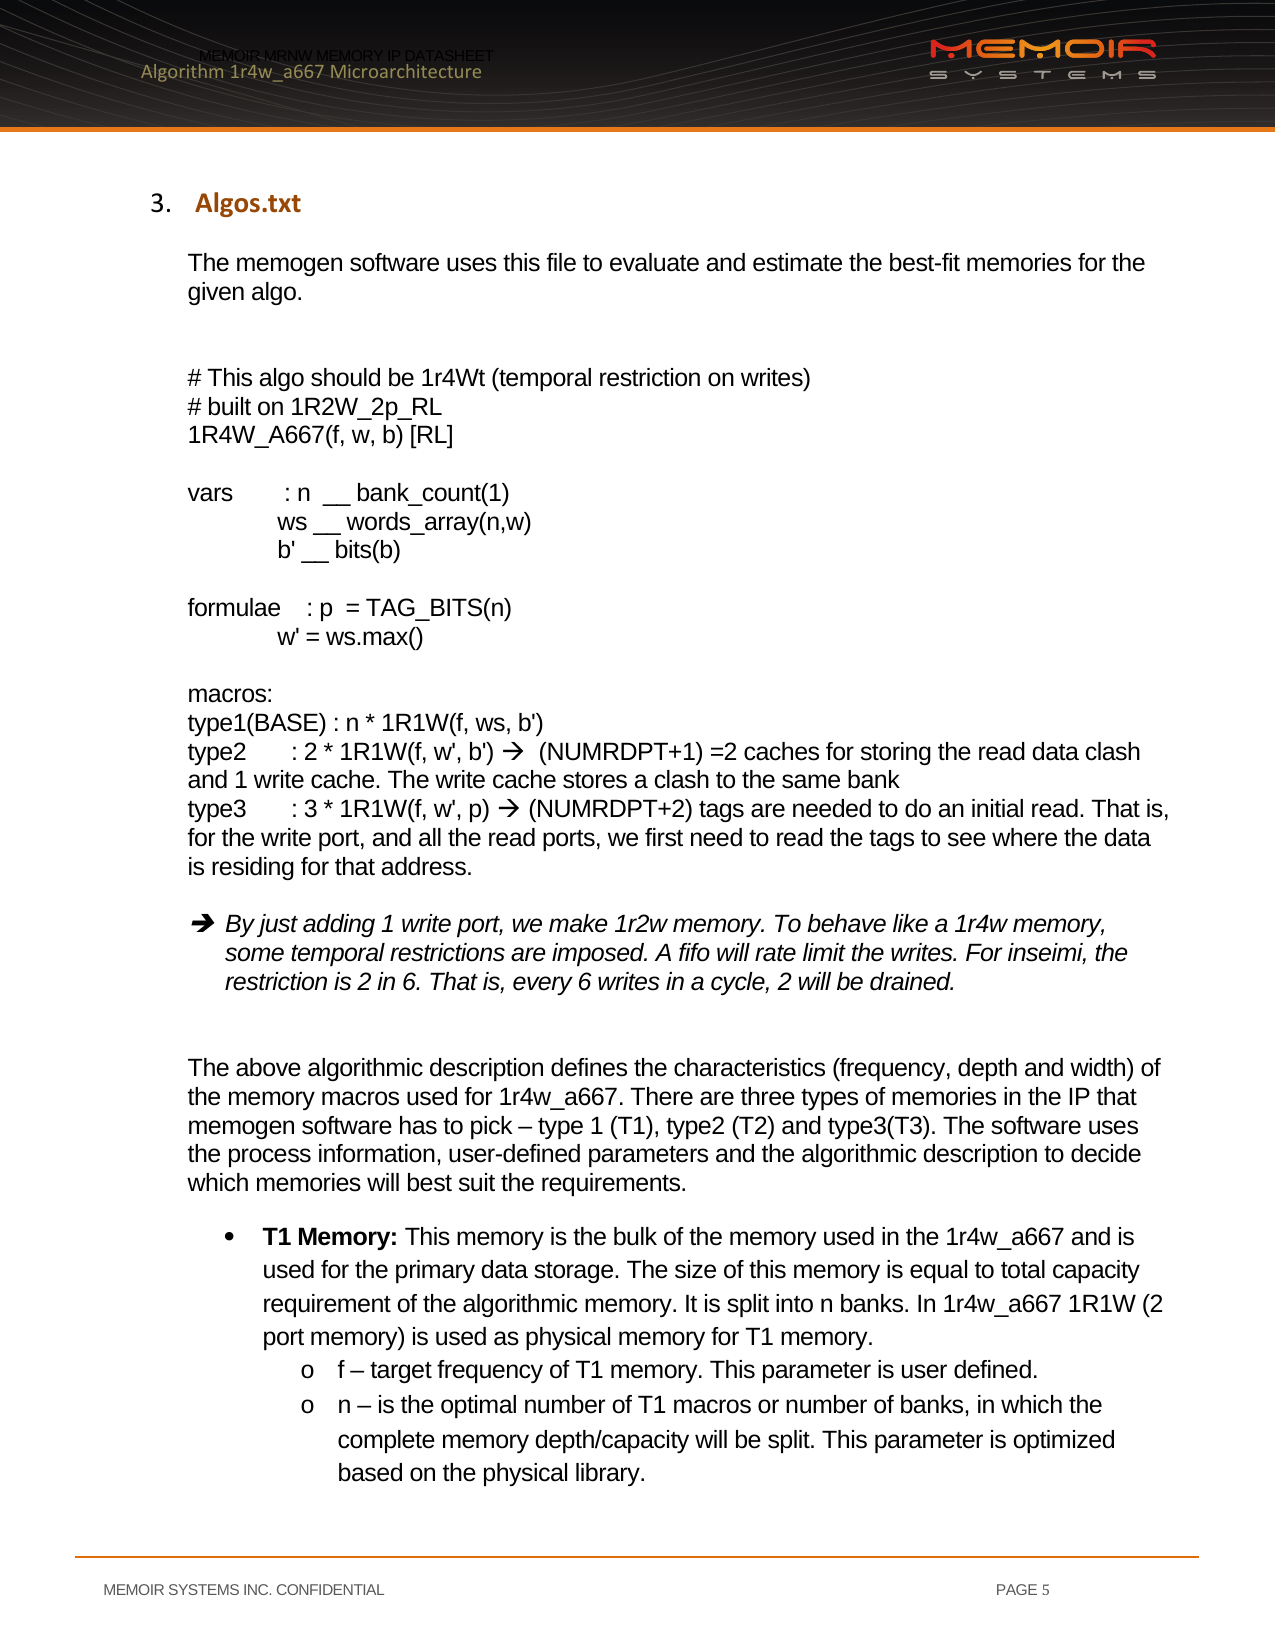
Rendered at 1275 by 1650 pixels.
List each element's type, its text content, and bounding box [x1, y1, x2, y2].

text # built on 1R2W_2p_RL [187, 392, 1171, 420]
text type3 : 3 * 1R1W(f, w', p) (NUMRDPT+2) tags are needed to do an initial read. That is, for the write port, and all the read ports, we first need to read the tags to see where the data is residing for that address. [187, 794, 1171, 881]
list T1 Memory: This memory is the bulk of the memory used in the 1r4w_a667 and is used for the primary data storage. The size of this memory is equal to total capacity requirement of the algorithmic memory. It is split into n banks. In 1r4w_a667 1R1W (2 port memory) is used as physical memory for T1 memory. [225, 1222, 1171, 1350]
text macros: [187, 679, 1171, 708]
text # This algo should be 1r4Wt (temporal restriction on writes) [187, 363, 1171, 392]
text The memogen software uses this file to evaluate and estimate the best-fit memories for the given algo. [187, 248, 1171, 305]
subtitle Algos.txt [142, 182, 1163, 221]
text formulae : p = TAG_BITS(n) [187, 593, 1171, 622]
text 1R4W_A667(f, w, b) [RL] [187, 420, 1171, 449]
text type2 : 2 * 1R1W(f, w', b') (NUMRDPT+1) =2 caches for storing the read data clash and 1 write cache. The write cache stores a clash to the same bank [187, 737, 1171, 794]
text type1(BASE) : n * 1R1W(f, ws, b') [187, 708, 1171, 737]
text w' = ws.max() [187, 622, 1171, 650]
text ws __ words_array(n,w) [187, 507, 1171, 535]
text b' __ bits(b) [187, 535, 1171, 564]
list n – is the optimal number of T1 macros or number of banks, in which the complete memory depth/capacity will be split. This parameter is optimized based on the physical library. [300, 1390, 1171, 1487]
list f – target frequency of T1 memory. This parameter is user defined. [300, 1354, 1171, 1386]
text vars : n __ bank_count(1) [187, 478, 1171, 507]
list By just adding 1 write port, we make 1r2w memory. To behave like a 1r4w memory, some temporal restrictions are imposed. A fifo will rate limit the writes. For inseimi, the restriction is 2 in 6. That is, every 6 writes in a cycle, 2 will be drained. [187, 909, 1171, 996]
text The above algorithmic description defines the characteristics (frequency, depth and width) of the memory macros used for 1r4w_a667. There are three types of memories in the IP that memogen software has to pick – type 1 (T1), type2 (T2) and type3(T3). The software uses the process information, user-defined parameters and the algorithmic description to decide which memories will best suit the requirements. [187, 1053, 1171, 1197]
